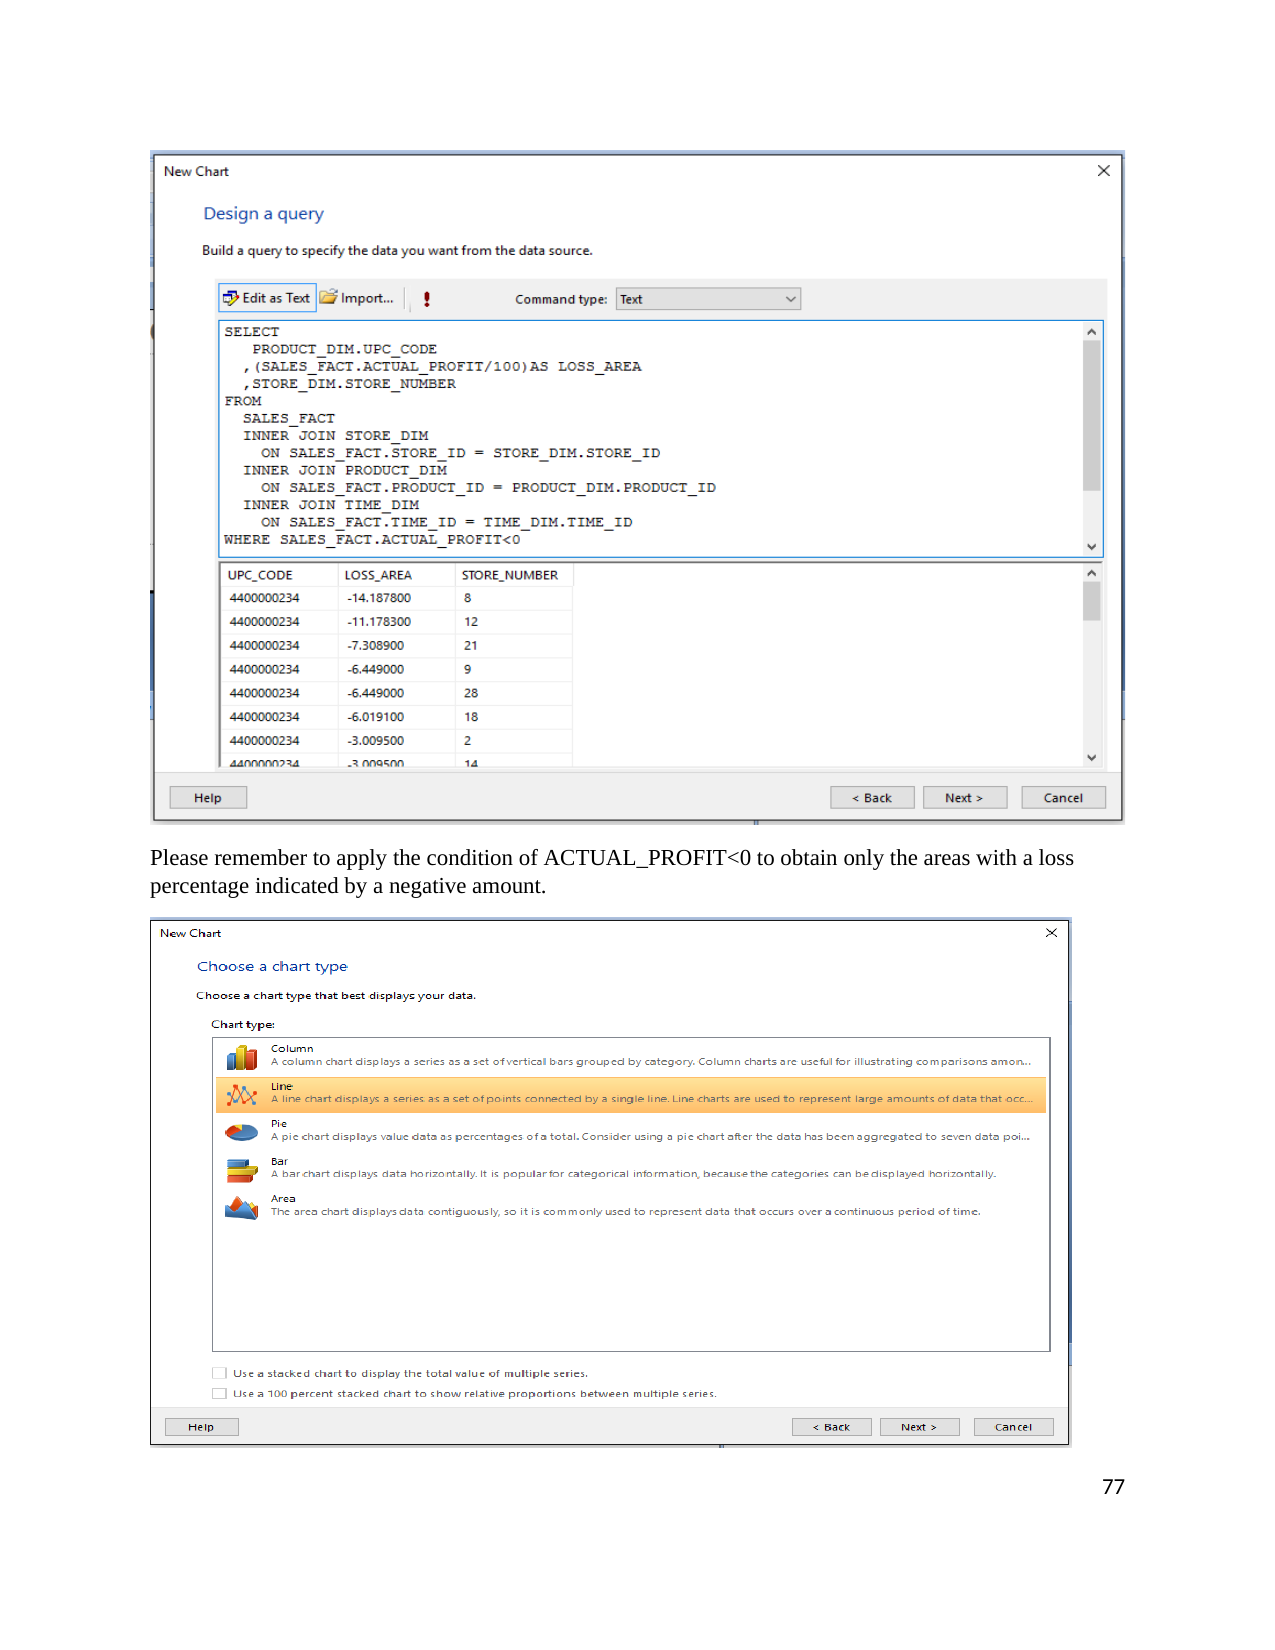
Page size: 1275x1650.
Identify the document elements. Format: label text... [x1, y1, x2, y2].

picture [150, 150, 1125, 825]
picture [150, 917, 1072, 1448]
text Please remember to apply the condition of ACTUAL_PROFIT<0 to obtain only the areas with a loss percentage indicated by a negative amount. [150, 844, 1125, 899]
